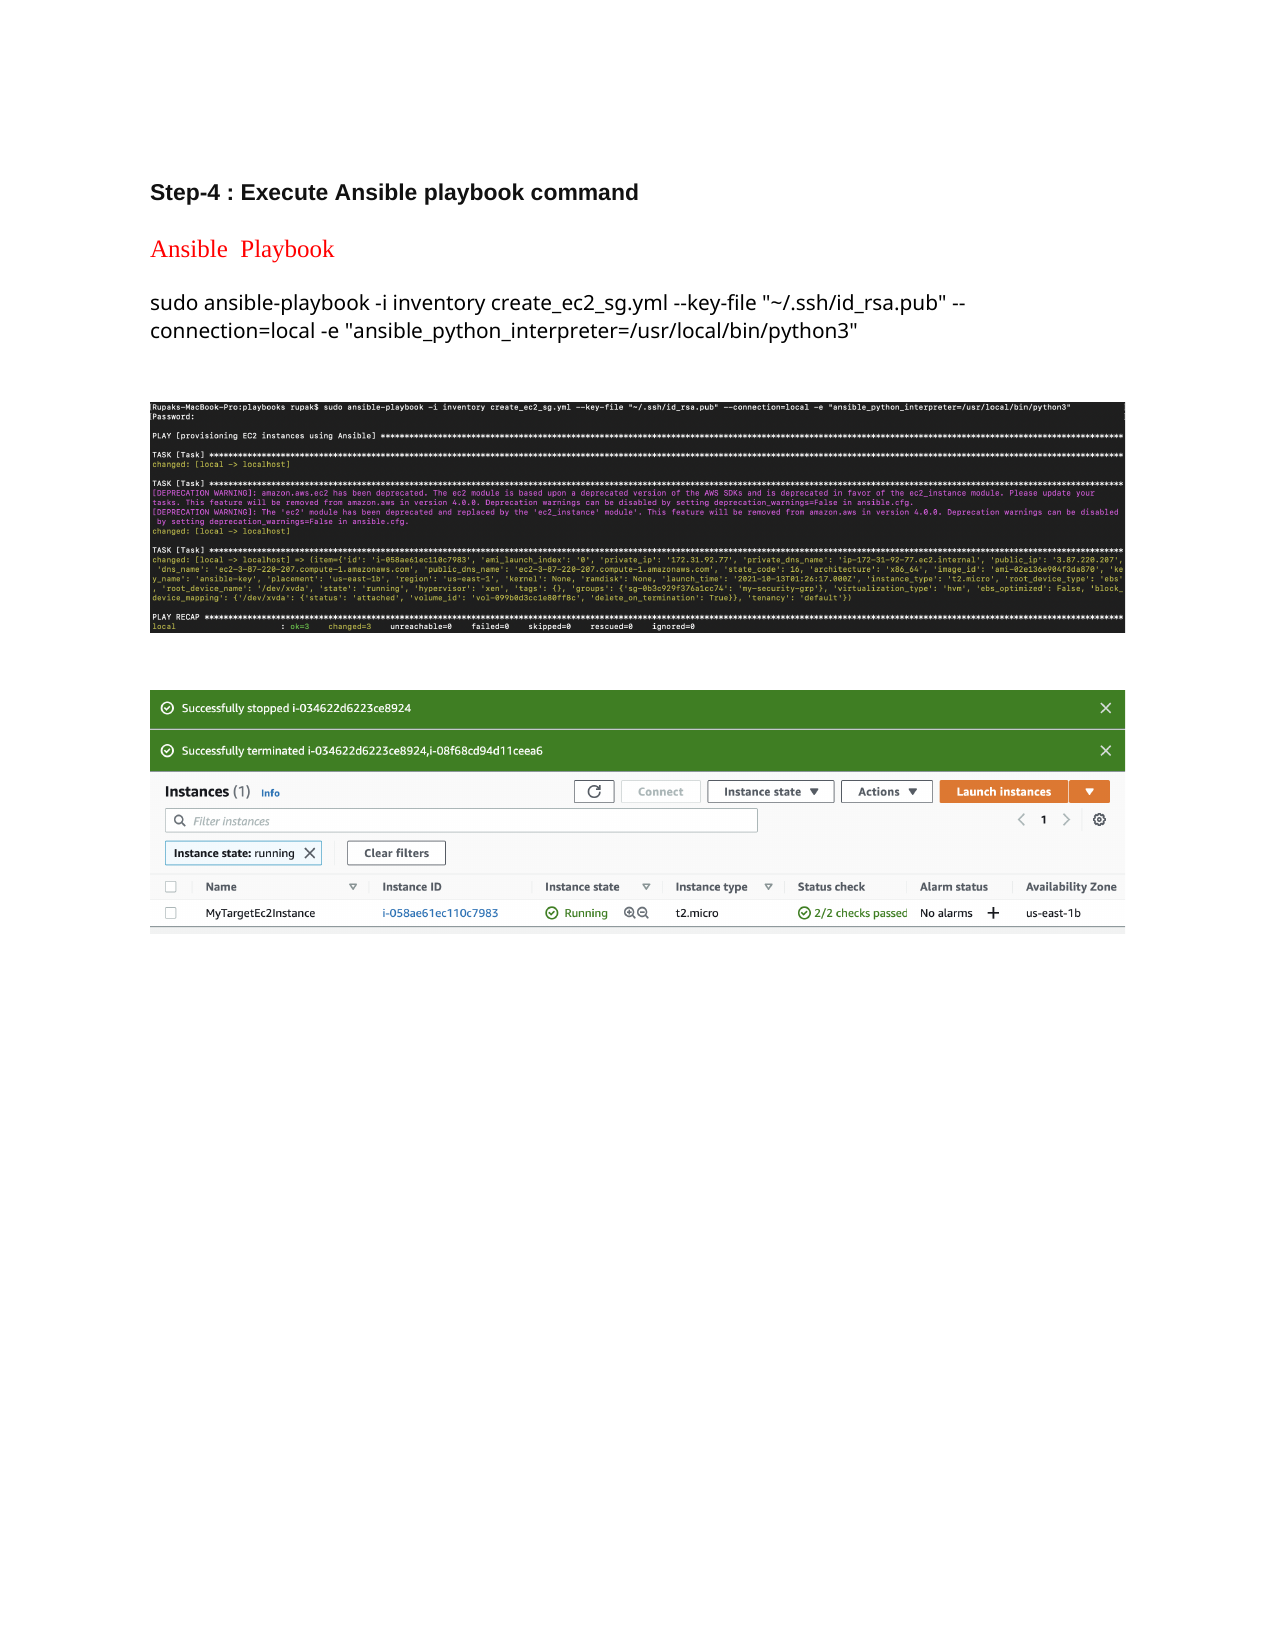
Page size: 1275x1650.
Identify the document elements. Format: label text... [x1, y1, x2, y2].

picture [150, 402, 1125, 633]
picture [150, 690, 1125, 934]
text sudo ansible-playbook -i inventory create_ec2_sg.yml --key-file "~/.ssh/id_rsa.pub" --connection=local -e "ansible_python_interpreter=/usr/local/bin/python3" [150, 288, 1125, 345]
text Ansible Playbook [150, 234, 1125, 263]
text Step-4 : Execute Ansible playbook command [150, 179, 1125, 205]
